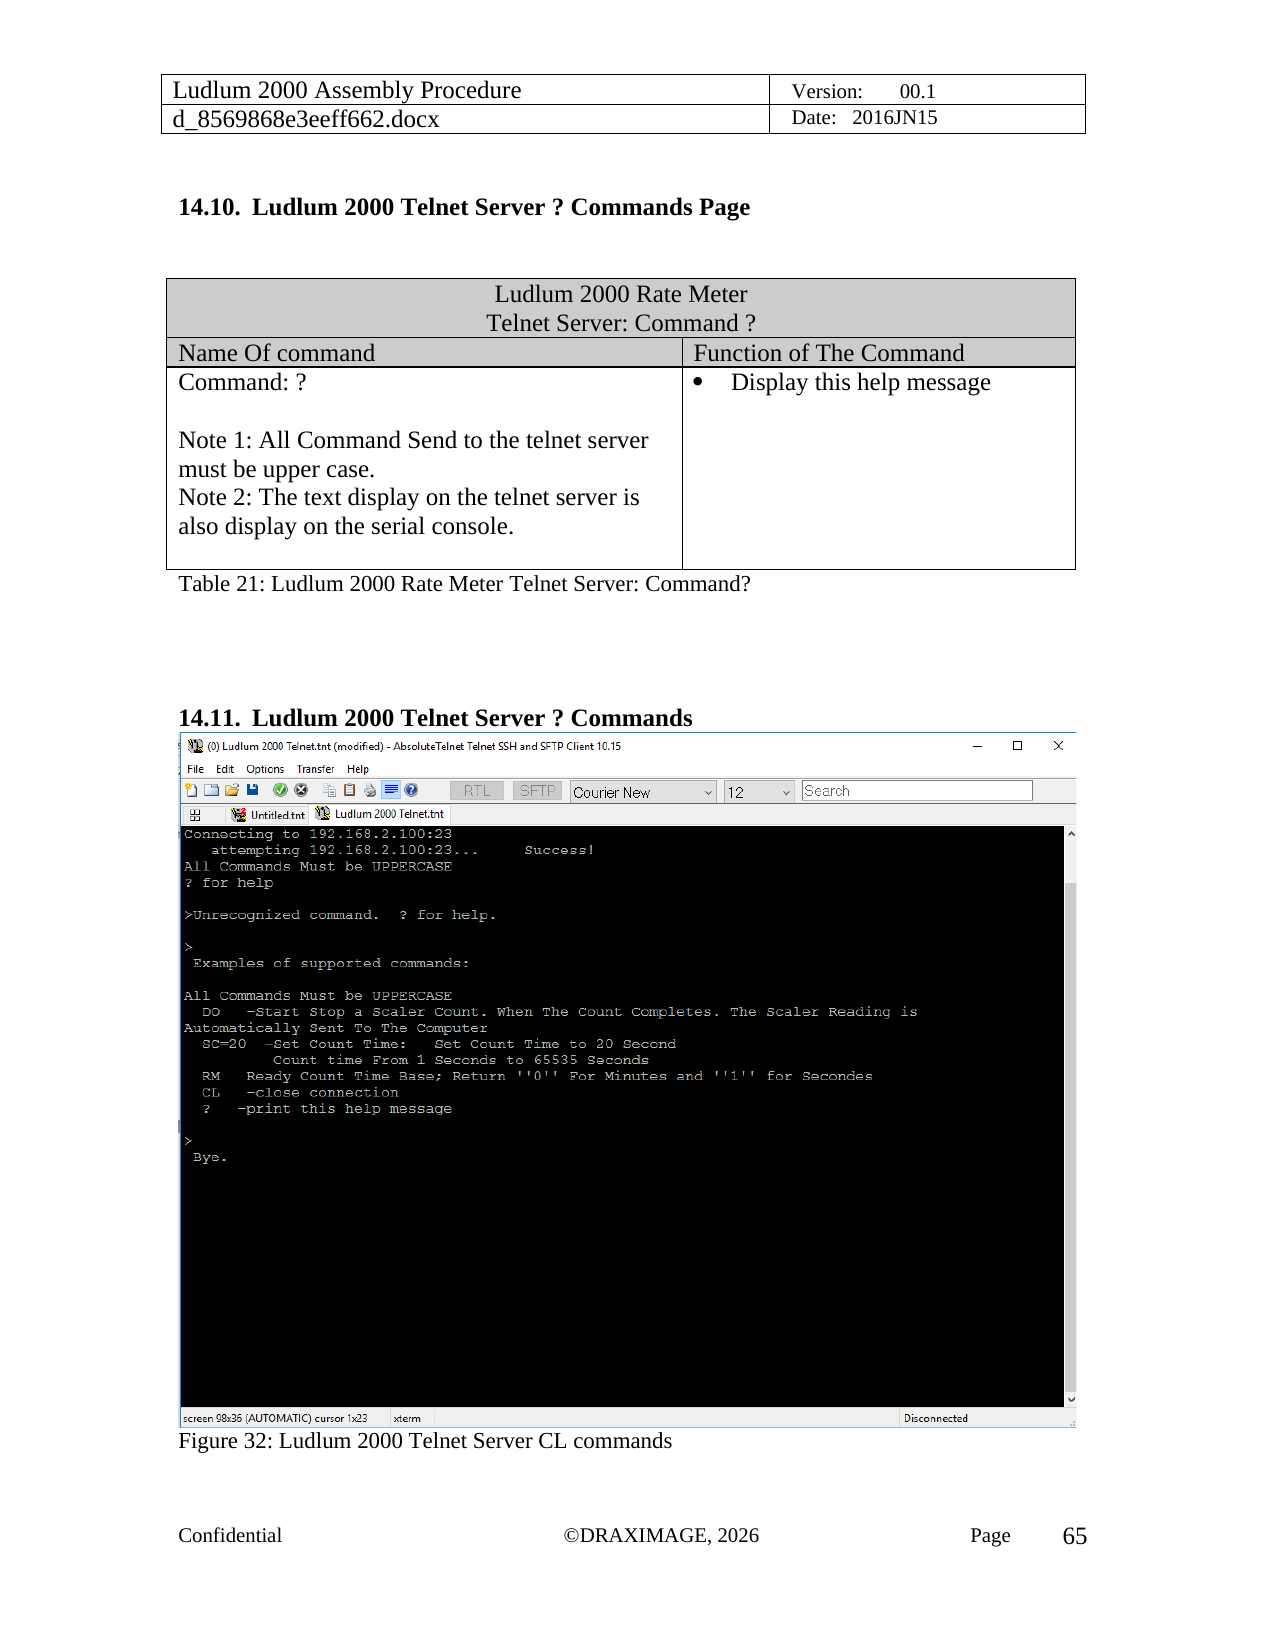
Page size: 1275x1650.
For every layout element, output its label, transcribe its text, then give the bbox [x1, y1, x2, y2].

table_cell Display this help message [683, 368, 1075, 569]
table_cell Function of The Command [683, 338, 1075, 366]
subtitle Ludlum 2000 Telnet Server ? Commands Page [178, 192, 1087, 221]
subtitle Ludlum 2000 Telnet Server ? Commands [178, 703, 1087, 732]
picture [178, 732, 1077, 1428]
table_header Ludlum 2000 Rate Meter Telnet Server: Command ? [167, 279, 1075, 337]
table_cell Name Of command [167, 338, 682, 366]
table_cell Command: ? Note 1: All Command Send to the telnet server must be upper case. Note 2: The text display on the telnet server is also display on the serial console. [167, 368, 682, 569]
